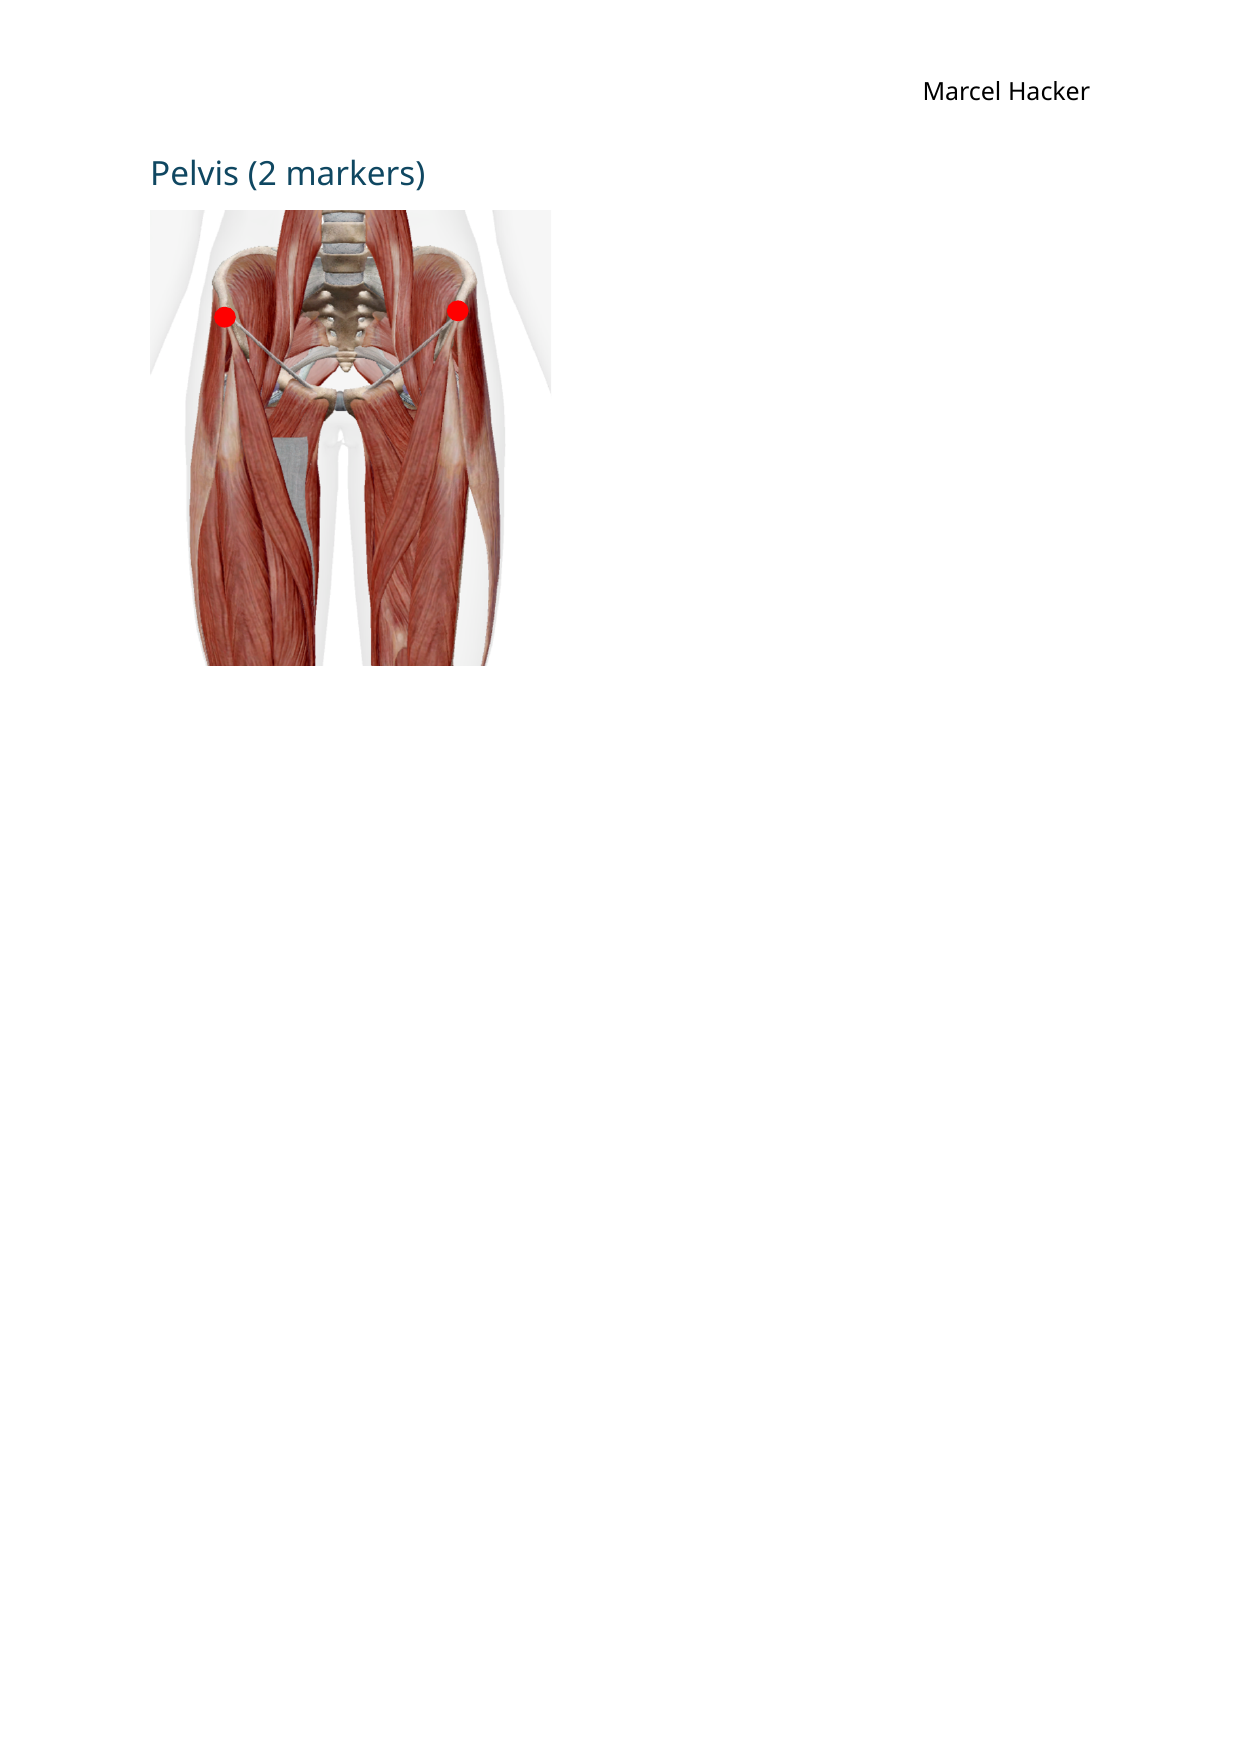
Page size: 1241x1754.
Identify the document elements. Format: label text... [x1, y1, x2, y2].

picture [150, 210, 552, 666]
subtitle Pelvis (2 markers) [150, 150, 1090, 195]
